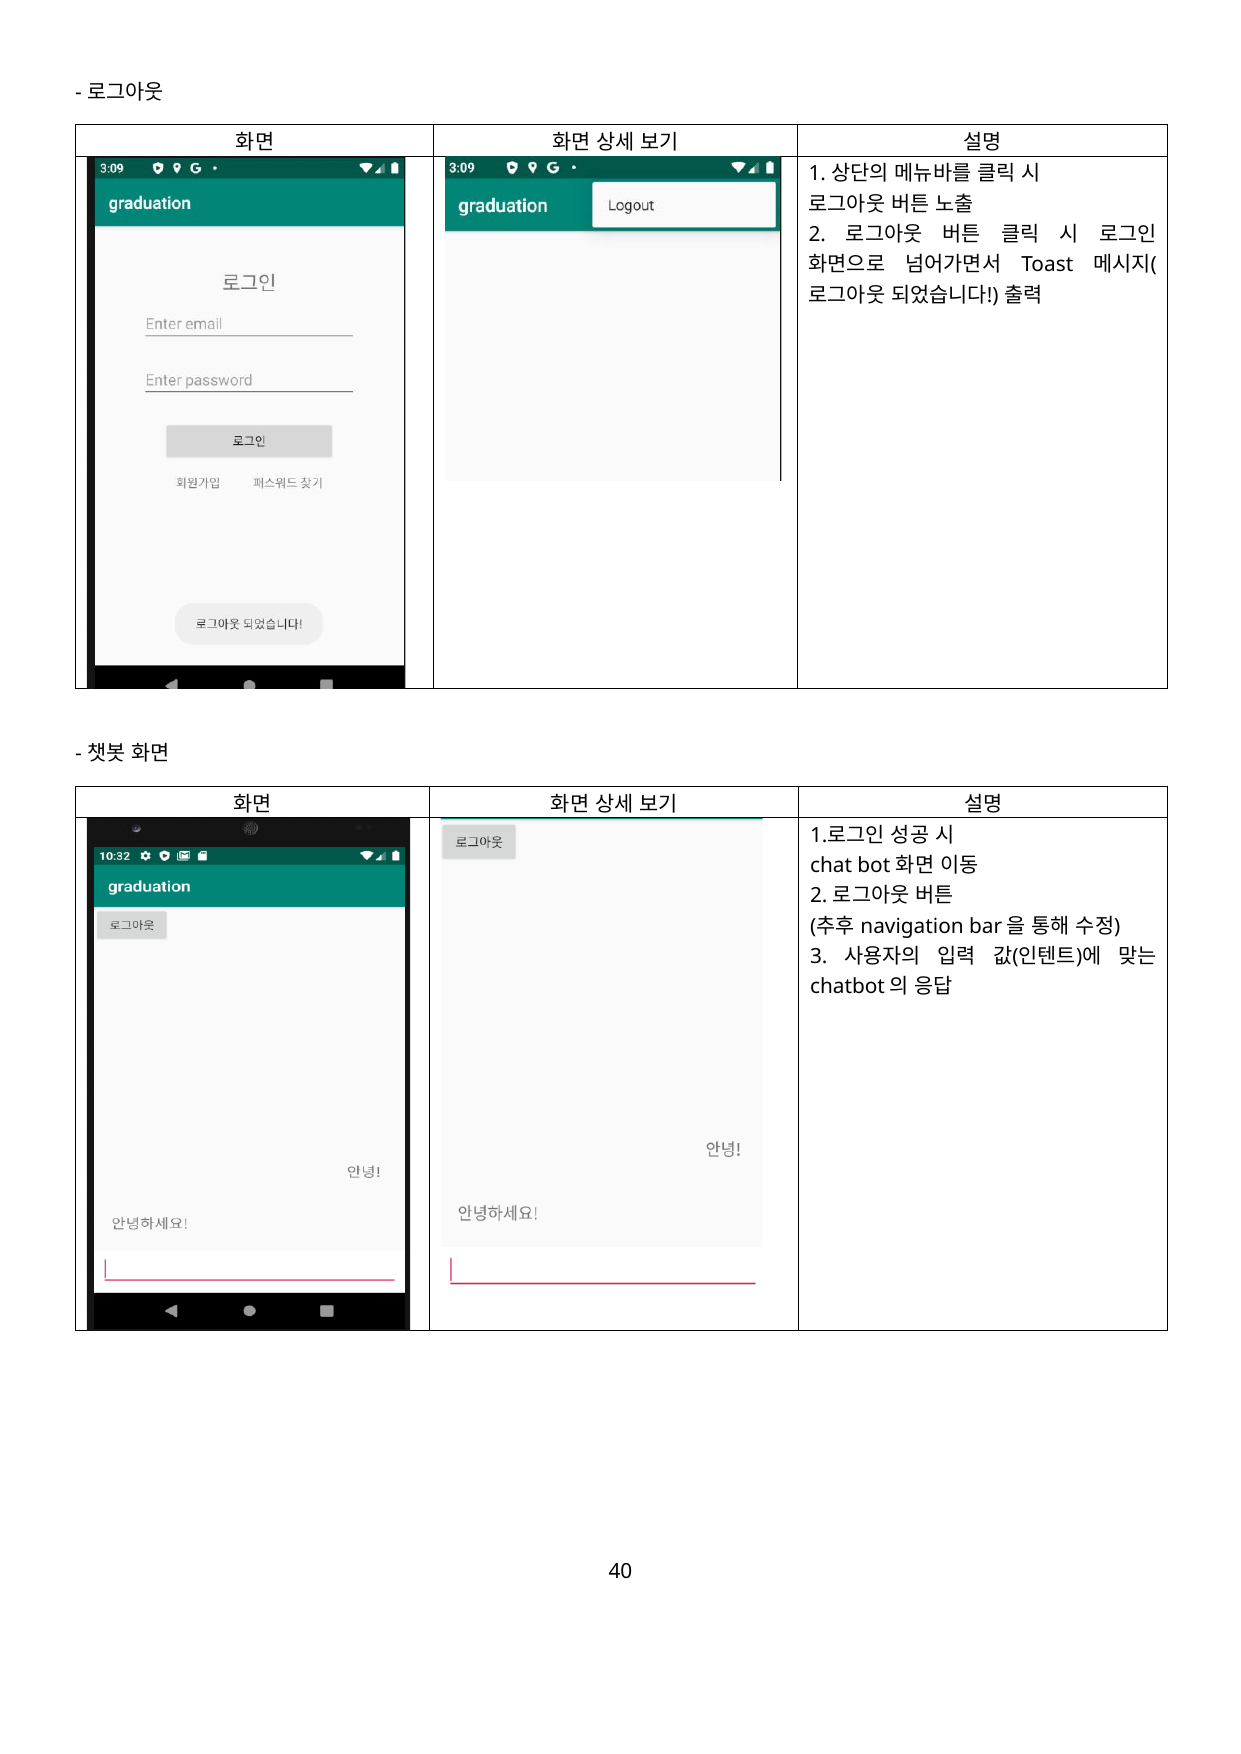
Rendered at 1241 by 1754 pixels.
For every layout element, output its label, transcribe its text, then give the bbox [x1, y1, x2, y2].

picture [86, 156, 406, 689]
picture [445, 156, 782, 481]
text - 로그아웃 [75, 75, 1165, 105]
table_cell [406, 157, 433, 688]
table_cell 1.로그인 성공 시 chat bot 화면 이동 2. 로그아웃 버튼 (추후 navigation bar을 통해 수정) 3. 사용자의 입력 값(인텐트)에 맞는 chatbot의 응답 [799, 818, 1167, 1330]
text - 챗봇 화면 [75, 736, 1165, 767]
table_header 설명 [799, 787, 1167, 817]
picture [440, 818, 763, 1289]
picture [86, 818, 411, 1331]
table_cell [434, 157, 797, 688]
table_cell [430, 818, 798, 1330]
table_header 화면 [76, 787, 429, 817]
table_cell [76, 818, 86, 1330]
table_cell [411, 818, 429, 1330]
table_header 화면 상세 보기 [434, 125, 797, 156]
table_header 화면 상세 보기 [430, 787, 798, 817]
table_cell [76, 157, 86, 688]
table_header 설명 [798, 125, 1167, 156]
table_header 화면 [76, 125, 433, 156]
table_cell 1. 상단의 메뉴바를 클릭 시 로그아웃 버튼 노출 2. 로그아웃 버튼 클릭 시 로그인 화면으로 넘어가면서 Toast 메시지(로그아웃 되었습니다!) 출력 [798, 157, 1167, 688]
